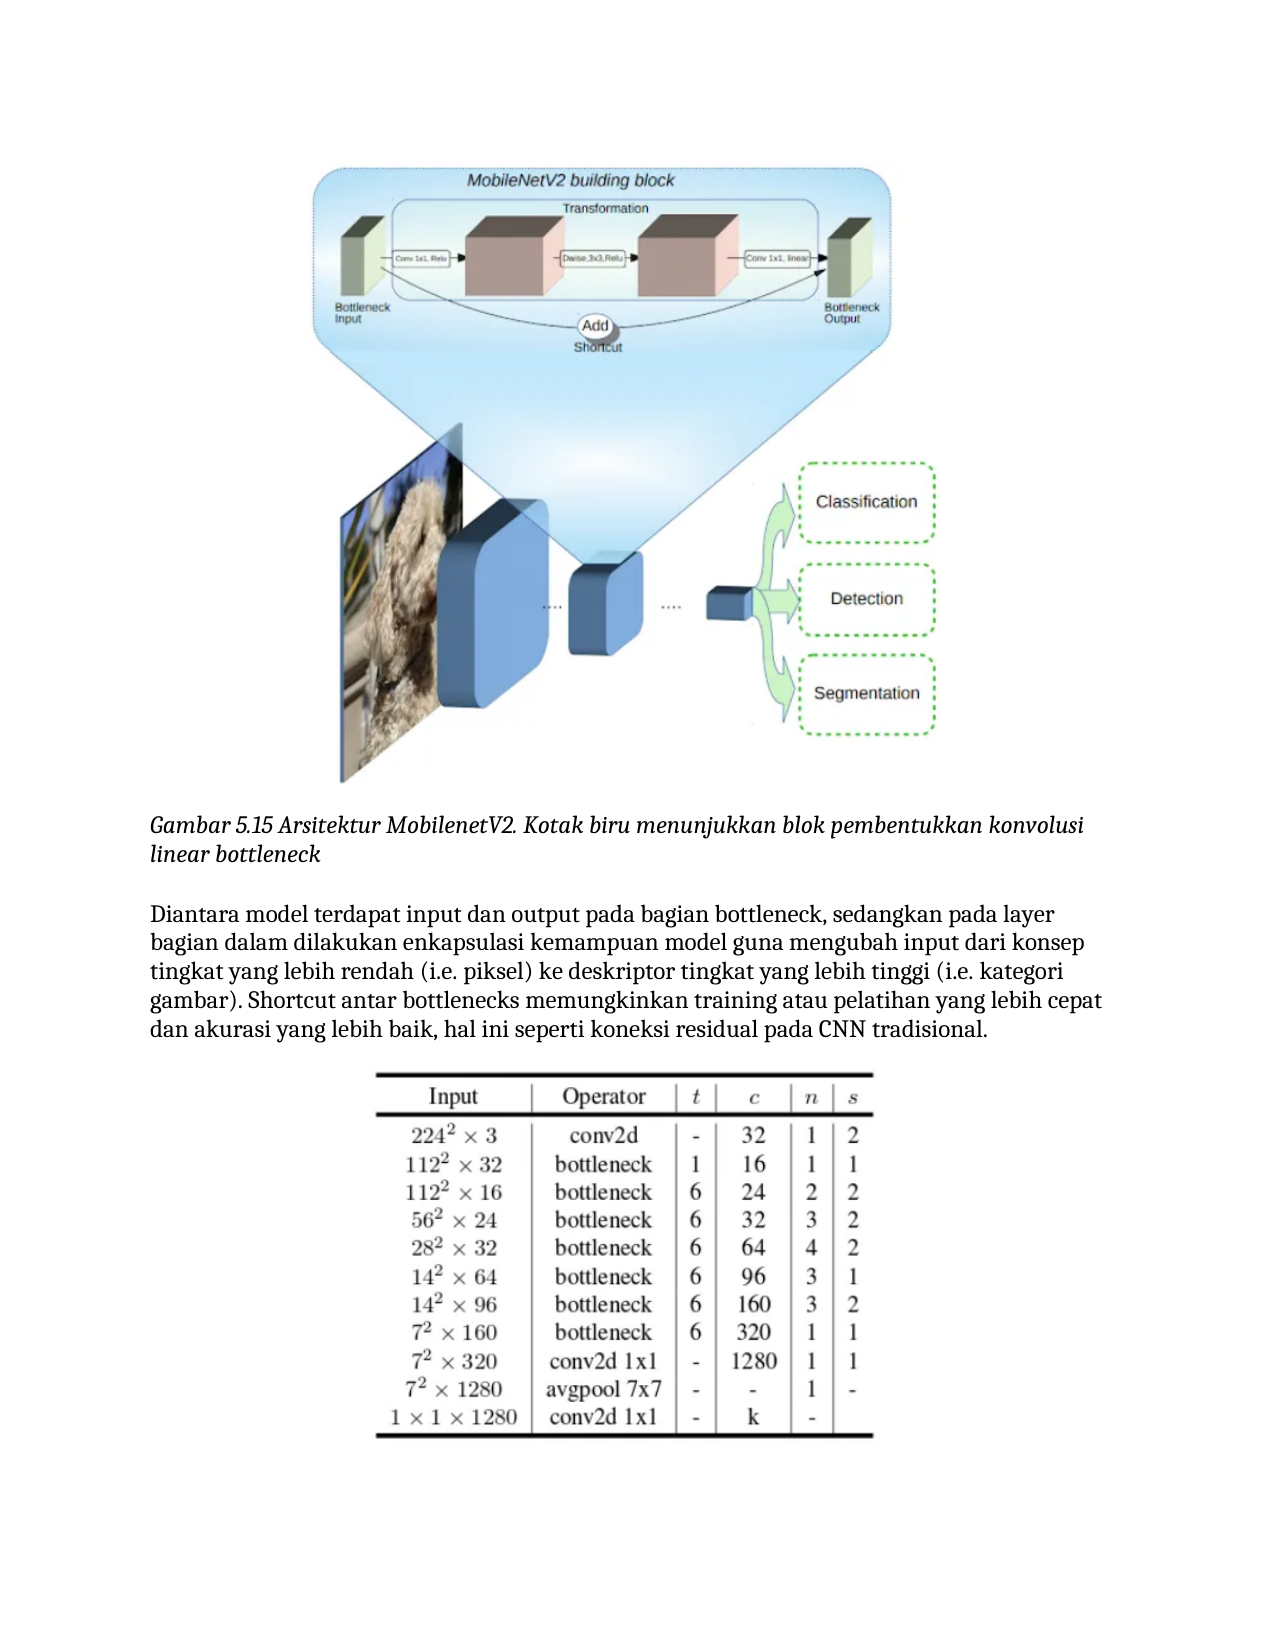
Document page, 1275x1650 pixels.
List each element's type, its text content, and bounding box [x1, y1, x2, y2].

picture [293, 150, 959, 790]
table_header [139, 1062, 1114, 1464]
table_header Gambar 5.15 Arsitektur MobilenetV2. Kotak biru menunjukkan blok pembentukkan konvolusi linear bottleneck [139, 150, 1114, 881]
text Diantara model terdapat input dan output pada bagian bottleneck, sedangkan pada layer bagian dalam dilakukan enkapsulasi kemampuan model guna mengubah input dari konsep tingkat yang lebih rendah (i.e. piksel) ke deskriptor tingkat yang lebih tinggi (i.e. kategori gambar). Shortcut antar bottlenecks memungkinkan training atau pelatihan yang lebih cepat dan akurasi yang lebih baik, hal ini seperti koneksi residual pada CNN tradisional. [150, 899, 1125, 1043]
picture [366, 1062, 887, 1444]
